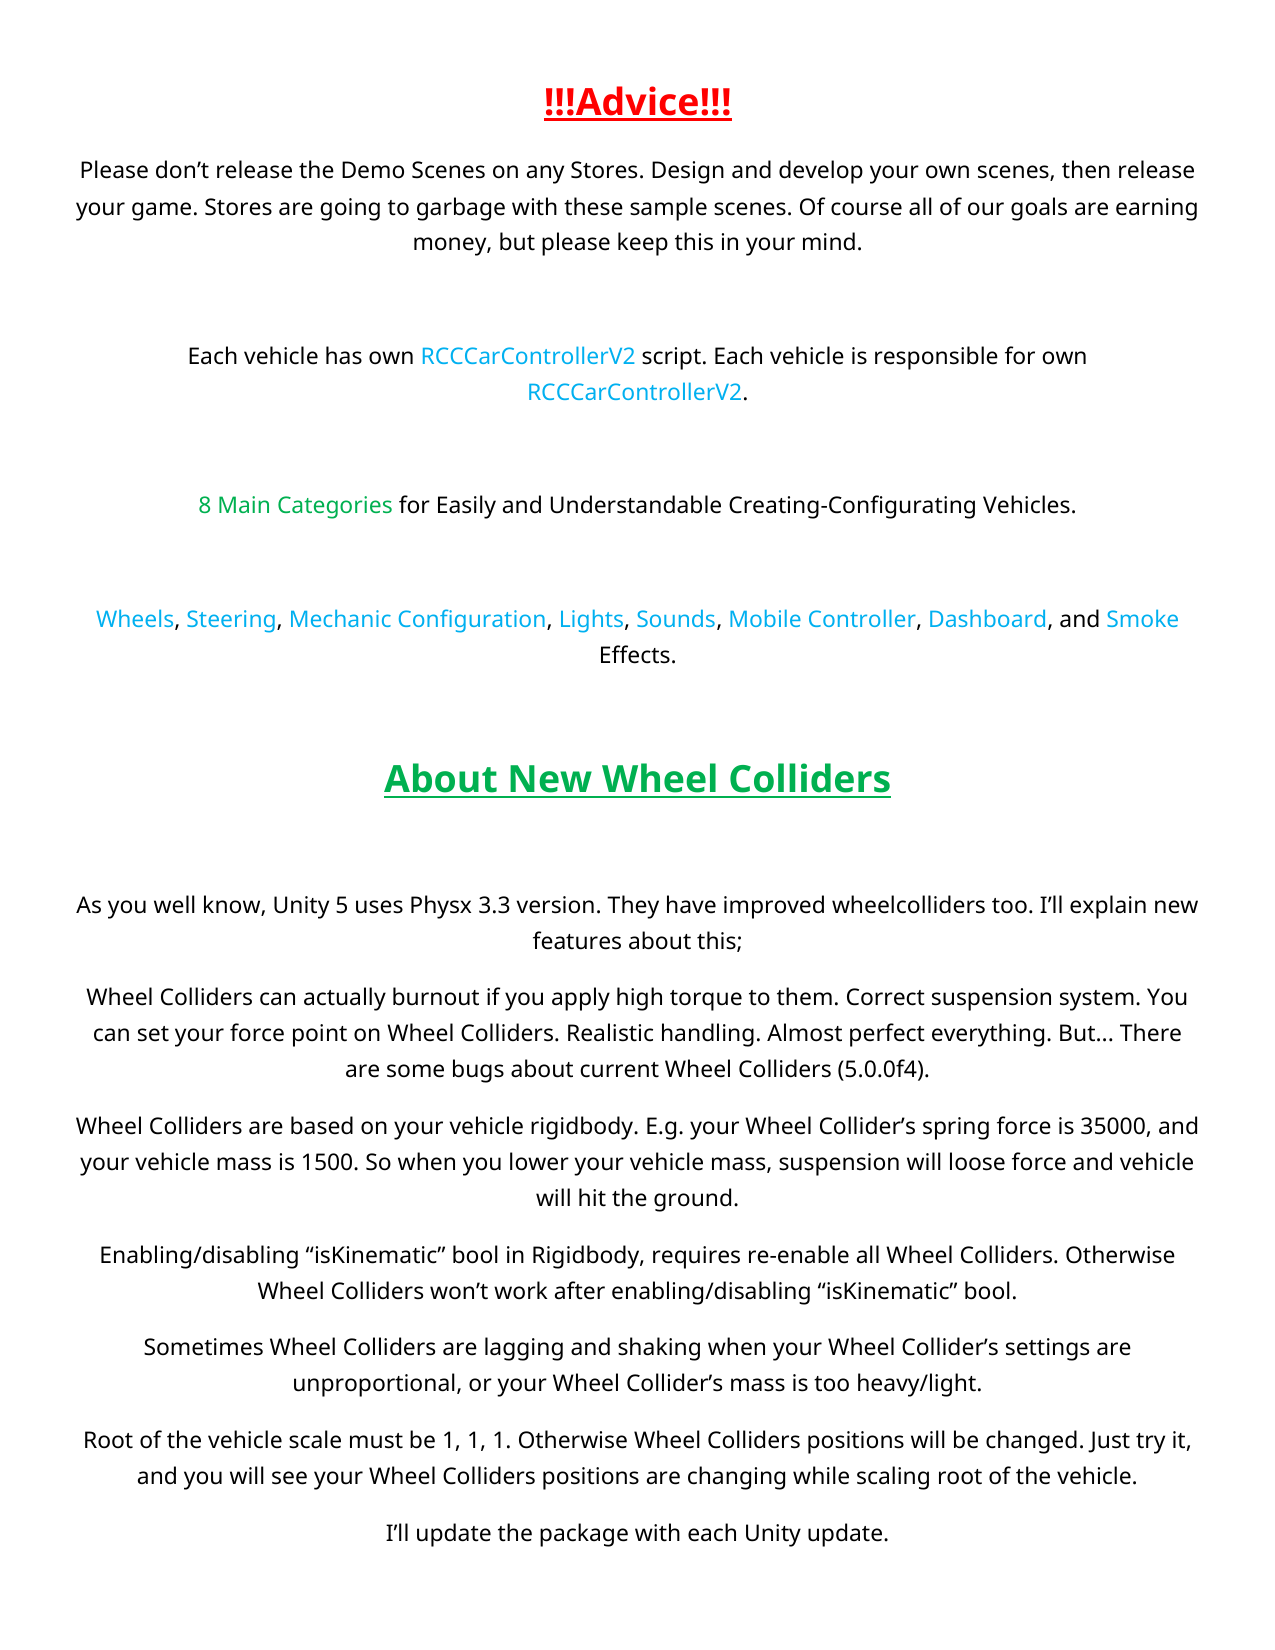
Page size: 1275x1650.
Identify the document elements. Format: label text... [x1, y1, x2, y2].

text !!!Advice!!! [75, 75, 1200, 126]
text Root of the vehicle scale must be 1, 1, 1. Otherwise Wheel Colliders positions will be changed. Just try it, and you will see your Wheel Colliders positions are changing while scaling root of the vehicle. [75, 1424, 1200, 1491]
text I’ll update the package with each Unity update. [75, 1517, 1200, 1548]
text Each vehicle has own RCCCarControllerV2 script. Each vehicle is responsible for own RCCCarControllerV2. [75, 340, 1200, 407]
text About New Wheel Colliders [75, 752, 1200, 803]
text 8 Main Categories for Easily and Understandable Creating-Configurating Vehicles. [75, 489, 1200, 521]
text Wheels, Steering, Mechanic Configuration, Lights, Sounds, Mobile Controller, Dashboard, and Smoke Effects. [75, 603, 1200, 670]
text Please don’t release the Demo Scenes on any Stores. Design and develop your own scenes, then release your game. Stores are going to garbage with these sample scenes. Of course all of our goals are earning money, but please keep this in your mind. [75, 154, 1200, 258]
text Enabling/disabling “isKinematic” bool in Rigidbody, requires re-enable all Wheel Colliders. Otherwise Wheel Colliders won’t work after enabling/disabling “isKinematic” bool. [75, 1239, 1200, 1306]
text Sometimes Wheel Colliders are lagging and shaking when your Wheel Collider’s settings are unproportional, or your Wheel Collider’s mass is too heavy/light. [75, 1331, 1200, 1398]
text As you well know, Unity 5 uses Physx 3.3 version. They have improved wheelcolliders too. I’ll explain new features about this; [75, 889, 1200, 956]
text Wheel Colliders can actually burnout if you apply high torque to them. Correct suspension system. You can set your force point on Wheel Colliders. Realistic handling. Almost perfect everything. But... There are some bugs about current Wheel Colliders (5.0.0f4). [75, 981, 1200, 1084]
text Wheel Colliders are based on your vehicle rigidbody. E.g. your Wheel Collider’s spring force is 35000, and your vehicle mass is 1500. So when you lower your vehicle mass, suspension will loose force and vehicle will hit the ground. [75, 1110, 1200, 1213]
